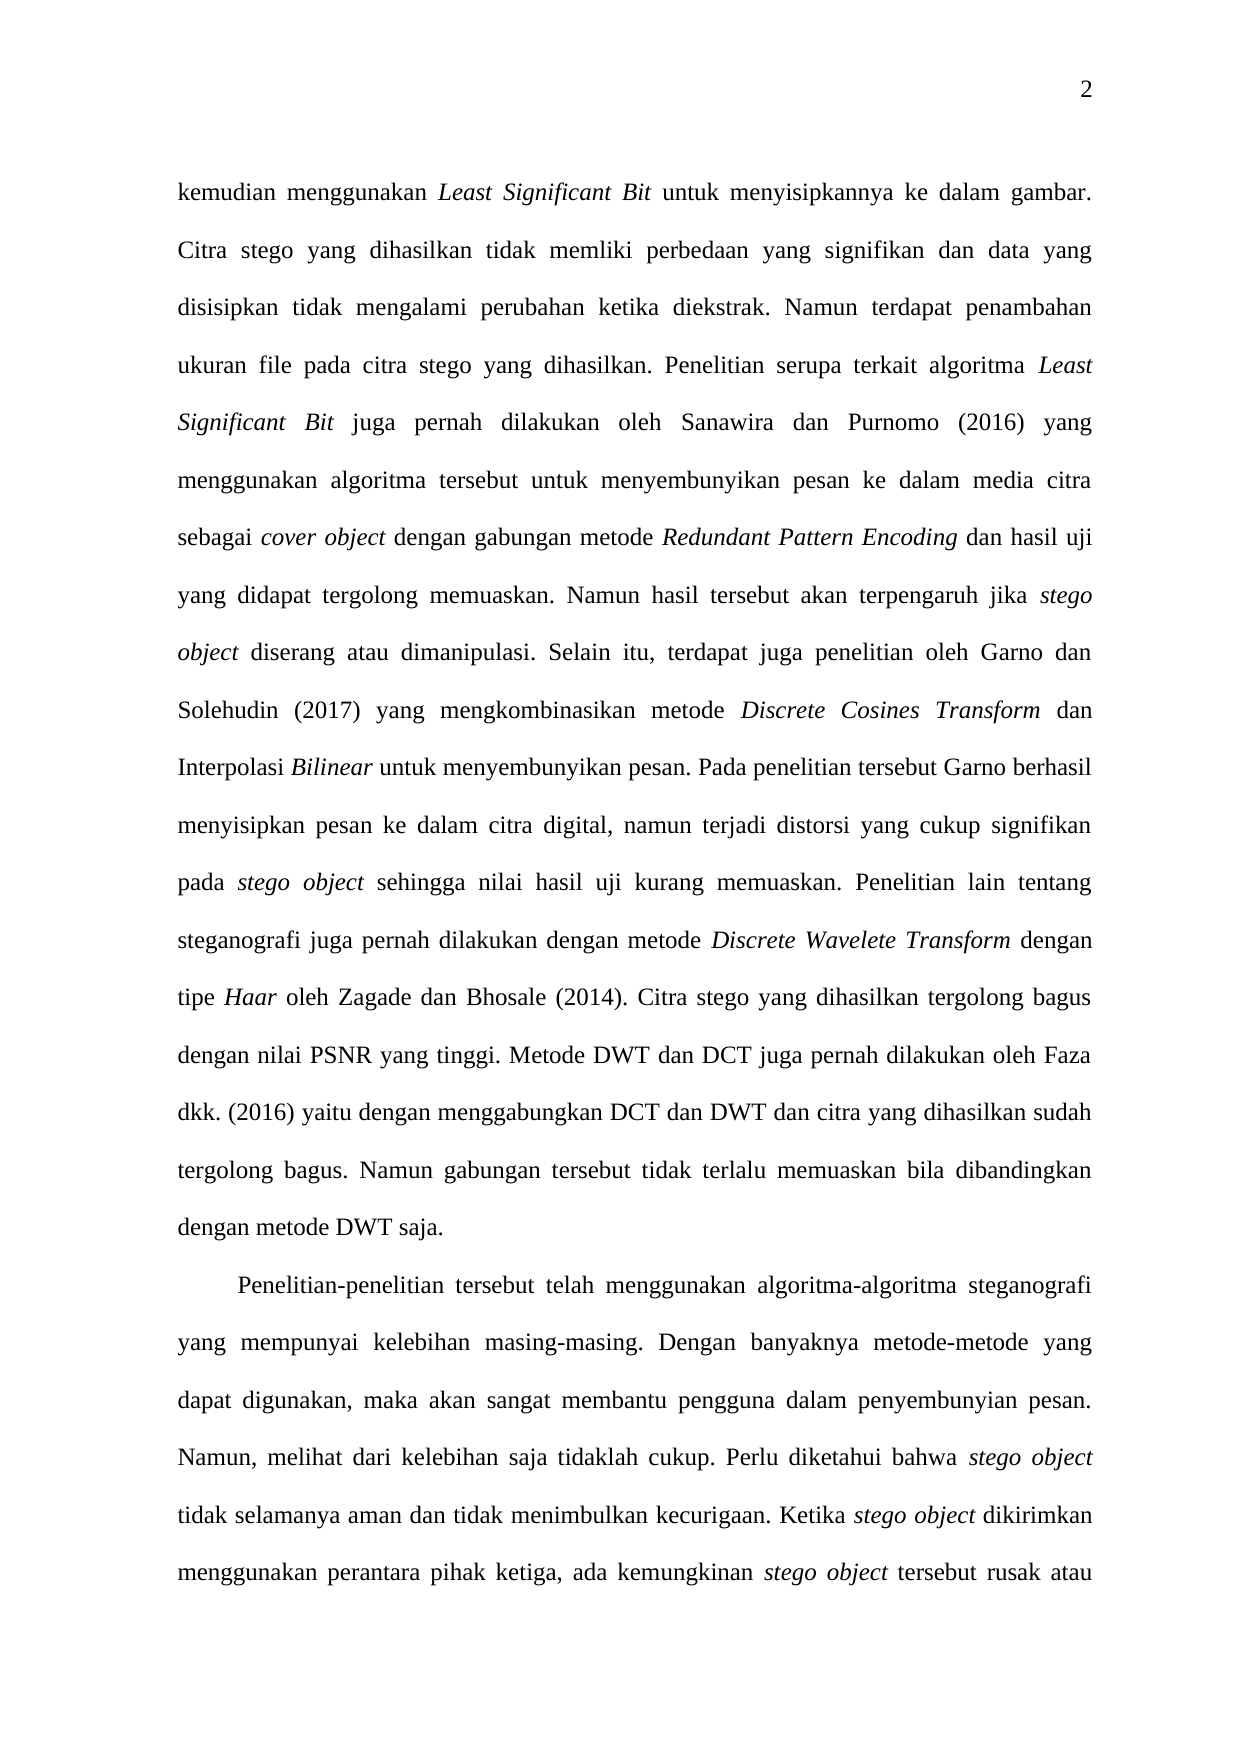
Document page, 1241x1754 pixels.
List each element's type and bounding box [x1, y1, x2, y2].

text [177, 1270, 1092, 1586]
text [177, 177, 1092, 1241]
